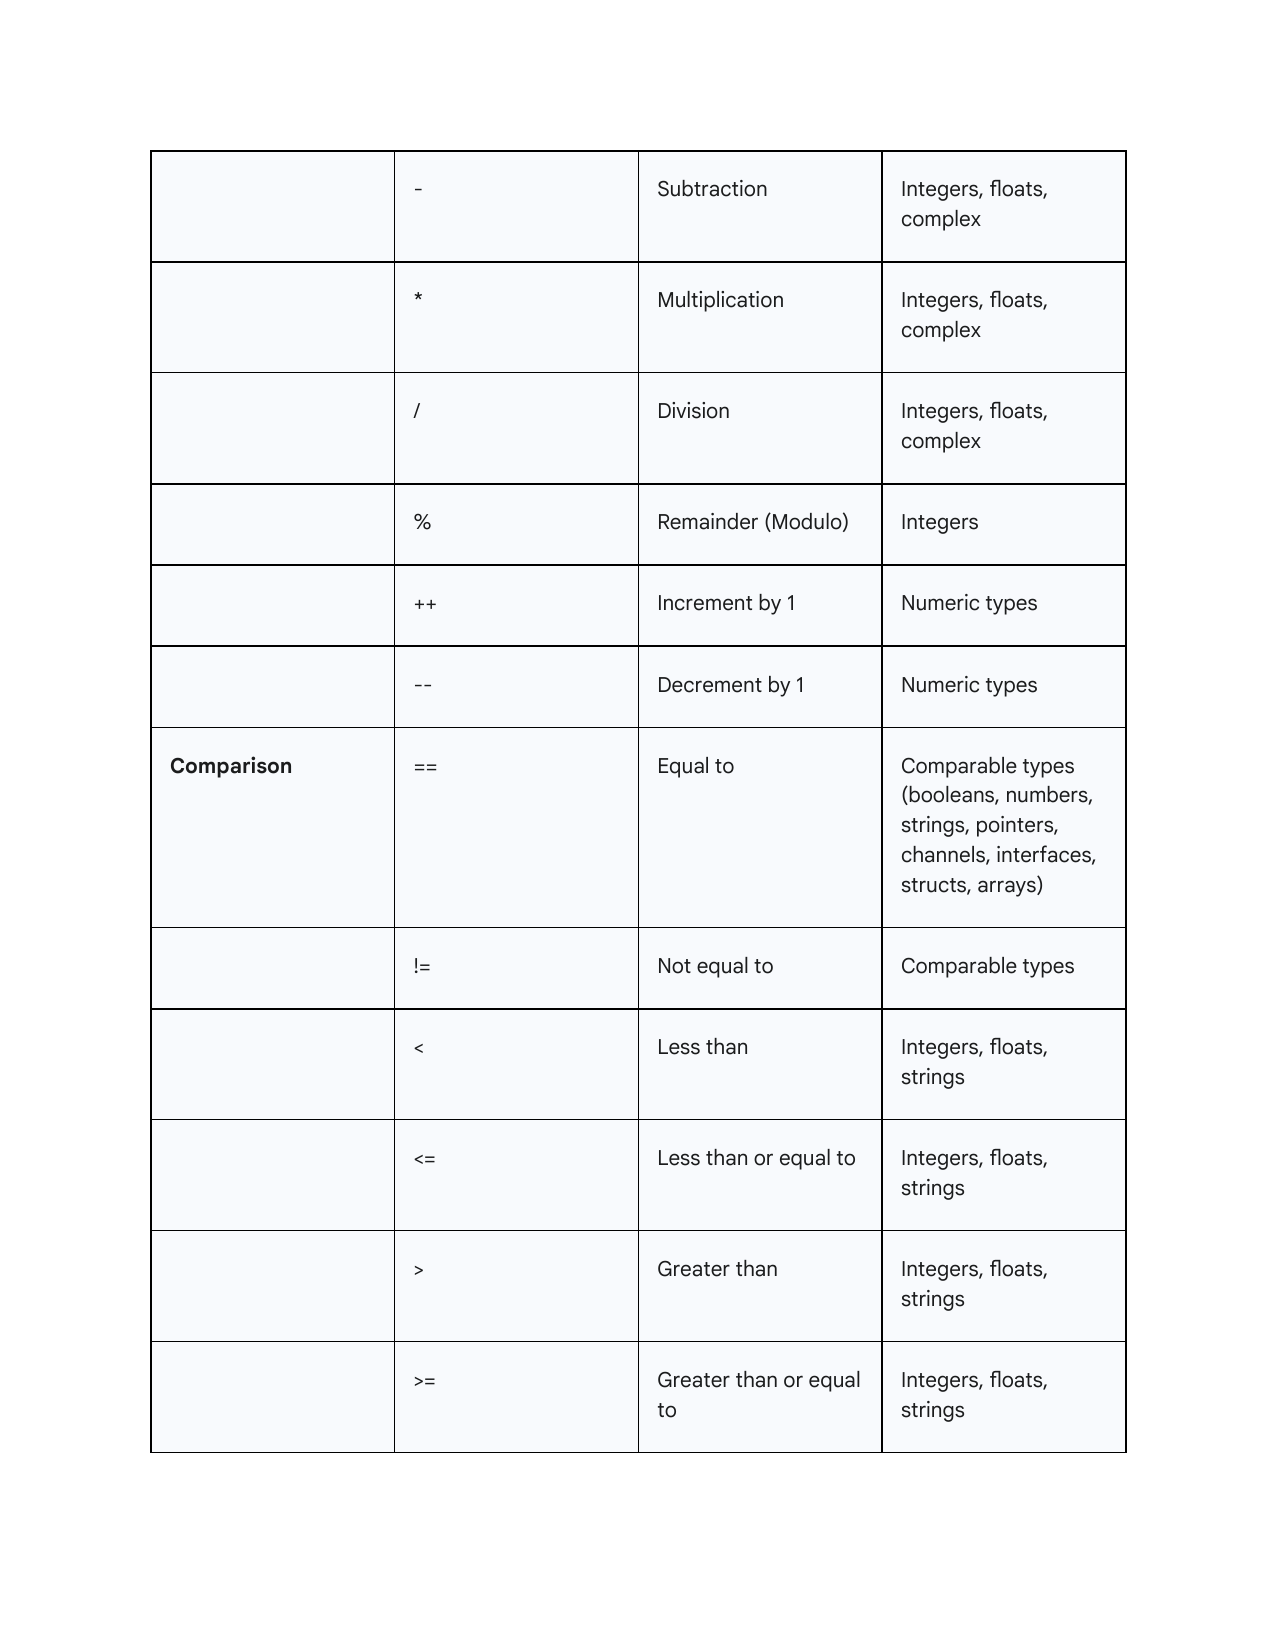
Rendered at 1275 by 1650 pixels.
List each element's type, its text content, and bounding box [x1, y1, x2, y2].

table_cell < [395, 1010, 638, 1119]
table_cell ++ [395, 566, 638, 645]
table_cell Integers, floats, complex [883, 263, 1125, 372]
table_cell Integers, floats, strings [883, 1010, 1125, 1119]
table_cell Numeric types [883, 647, 1125, 727]
table_cell [152, 1010, 394, 1119]
table_cell [152, 1231, 394, 1341]
table_cell * [395, 263, 638, 372]
table_cell > [395, 1231, 638, 1341]
table_cell [152, 152, 394, 261]
table_cell Less than [639, 1010, 881, 1119]
table_cell [152, 1120, 394, 1230]
table_cell Subtraction [639, 152, 881, 261]
table_cell [152, 263, 394, 372]
table_cell Integers, floats, strings [883, 1120, 1125, 1230]
table_cell [152, 1342, 394, 1452]
table_cell <= [395, 1120, 638, 1230]
table_cell Equal to [639, 728, 881, 927]
table_cell Comparable types (booleans, numbers, strings, pointers, channels, interfaces, structs, arrays) [883, 728, 1125, 927]
table_cell Integers, floats, strings [883, 1231, 1125, 1341]
table_cell Remainder (Modulo) [639, 485, 881, 564]
table_cell Numeric types [883, 566, 1125, 645]
table_cell Greater than or equal to [639, 1342, 881, 1452]
table_cell % [395, 485, 638, 564]
table_cell [152, 928, 394, 1008]
table_cell Comparable types [883, 928, 1125, 1008]
table_cell Decrement by 1 [639, 647, 881, 727]
table_cell Comparison [152, 728, 394, 927]
table_cell Integers, floats, complex [883, 152, 1125, 261]
table_cell == [395, 728, 638, 927]
table_cell != [395, 928, 638, 1008]
table_cell [152, 647, 394, 727]
table_cell - [395, 152, 638, 261]
table_cell [152, 566, 394, 645]
table_cell Not equal to [639, 928, 881, 1008]
table_cell Integers [883, 485, 1125, 564]
table_cell -- [395, 647, 638, 727]
table_cell Increment by 1 [639, 566, 881, 645]
table_cell Integers, floats, complex [883, 373, 1125, 483]
table_cell / [395, 373, 638, 483]
table_cell Integers, floats, strings [883, 1342, 1125, 1452]
table_cell Less than or equal to [639, 1120, 881, 1230]
table_cell >= [395, 1342, 638, 1452]
table_cell Multiplication [639, 263, 881, 372]
table_cell Greater than [639, 1231, 881, 1341]
table_cell [152, 373, 394, 483]
table_cell [152, 485, 394, 564]
table_cell Division [639, 373, 881, 483]
